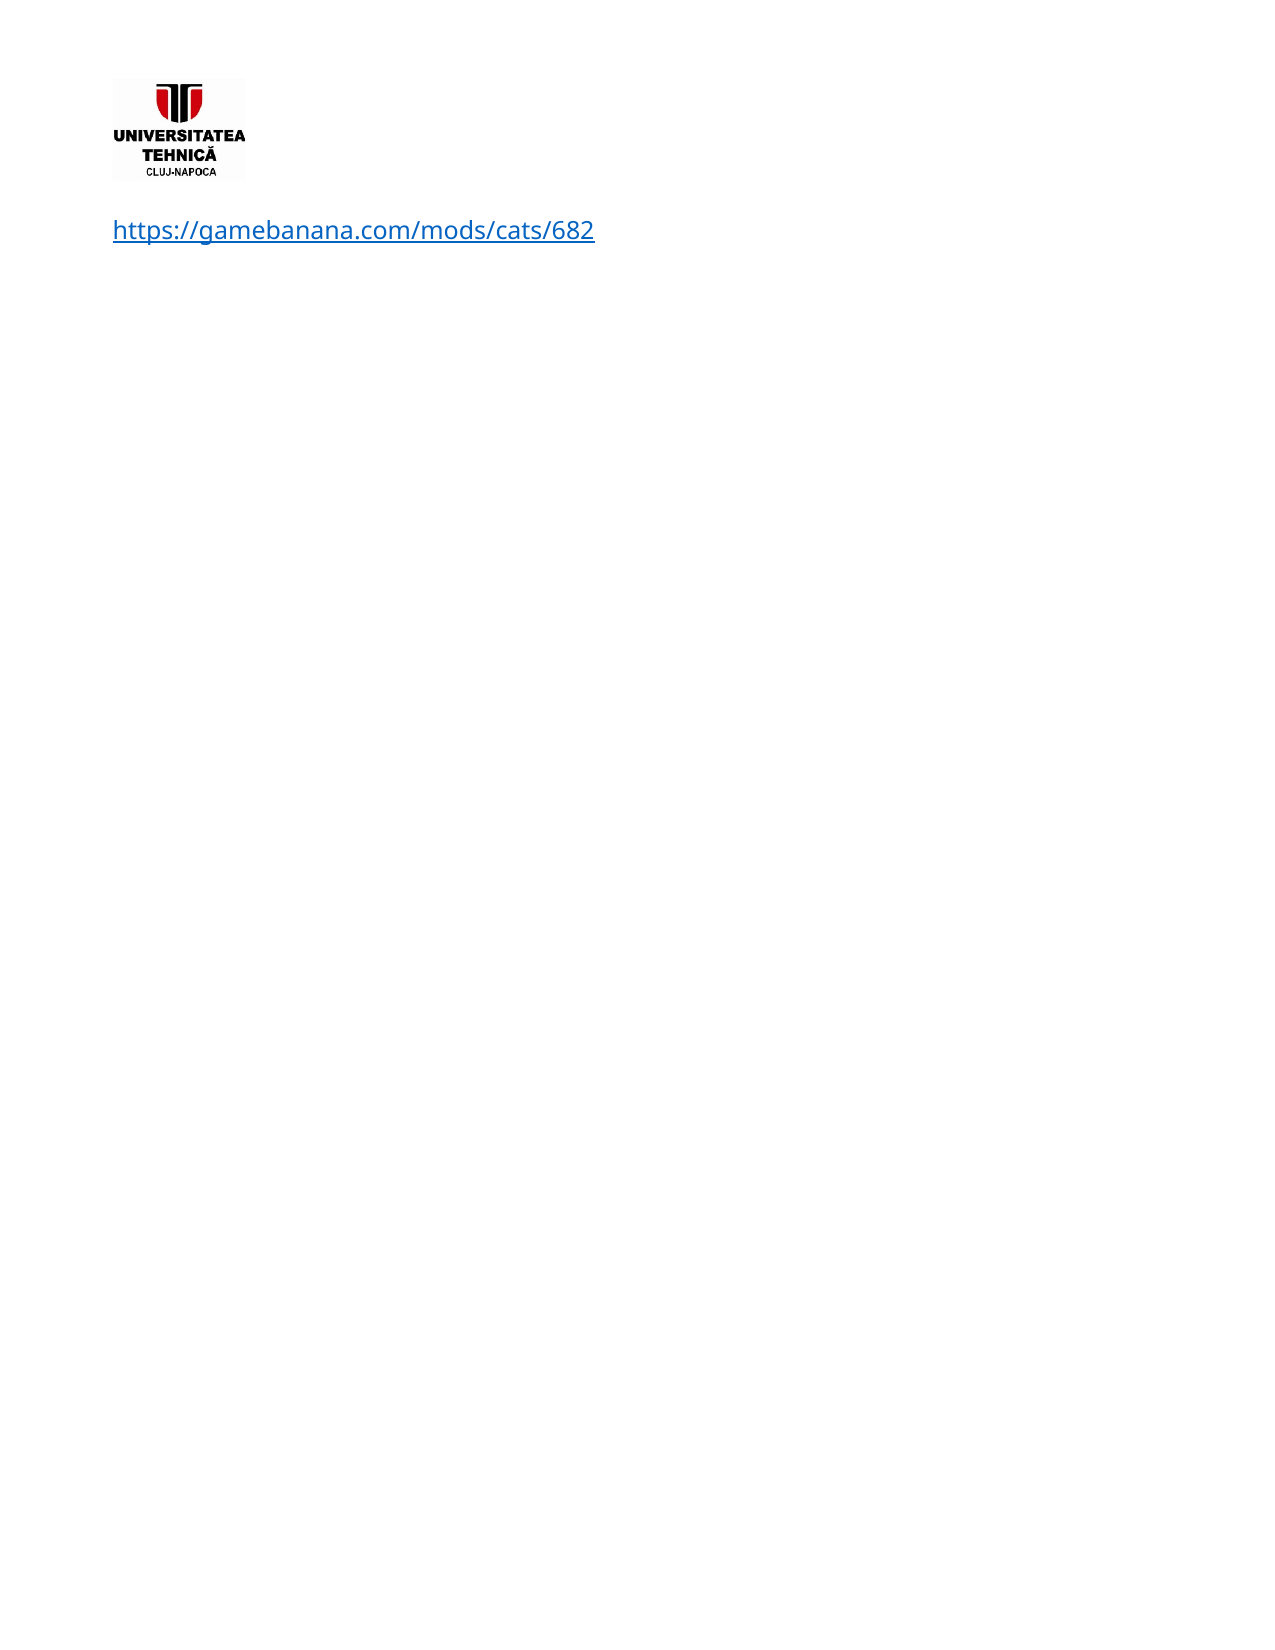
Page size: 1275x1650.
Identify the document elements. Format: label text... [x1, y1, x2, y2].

picture [112, 75, 245, 185]
text https://gamebanana.com/mods/cats/682 [112, 213, 1162, 247]
